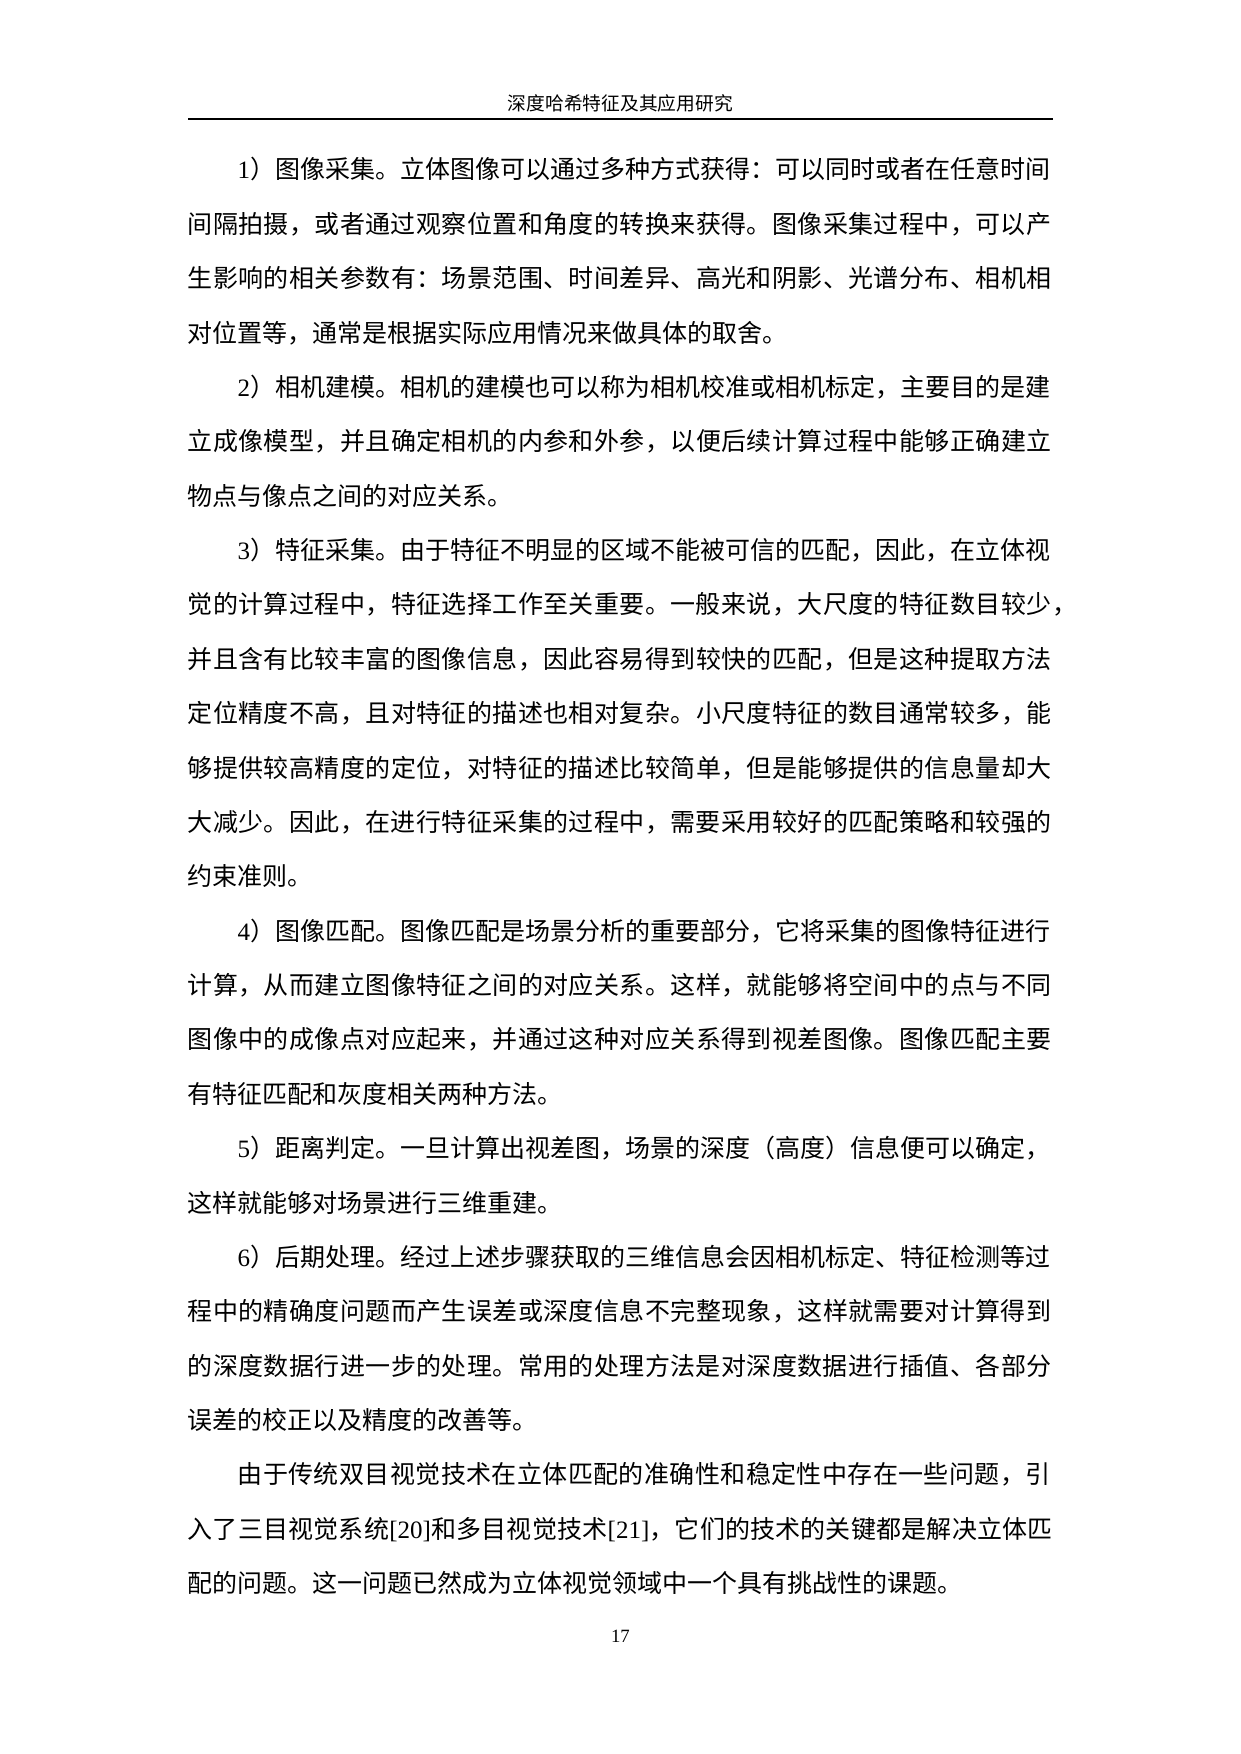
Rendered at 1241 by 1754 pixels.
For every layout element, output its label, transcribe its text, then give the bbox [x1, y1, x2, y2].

text 由于传统双目视觉技术在立体匹配的准确性和稳定性中存在一些问题，引入了三目视觉系统[20]和多目视觉技术[21]，它们的技术的关键都是解决立体匹配的问题。这一问题已然成为立体视觉领域中一个具有挑战性的课题。 [187, 1455, 1053, 1600]
text 1）图像采集。立体图像可以通过多种方式获得：可以同时或者在任意时间间隔拍摄，或者通过观察位置和角度的转换来获得。图像采集过程中，可以产生影响的相关参数有：场景范围、时间差异、高光和阴影、光谱分布、相机相对位置等，通常是根据实际应用情况来做具体的取舍。 [187, 150, 1053, 349]
text 2）相机建模。相机的建模也可以称为相机校准或相机标定，主要目的是建立成像模型，并且确定相机的内参和外参，以便后续计算过程中能够正确建立物点与像点之间的对应关系。 [187, 367, 1053, 512]
text 3）特征采集。由于特征不明显的区域不能被可信的匹配，因此，在立体视觉的计算过程中，特征选择工作至关重要。一般来说，大尺度的特征数目较少，并且含有比较丰富的图像信息，因此容易得到较快的匹配，但是这种提取方法定位精度不高，且对特征的描述也相对复杂。小尺度特征的数目通常较多，能够提供较高精度的定位，对特征的描述比较简单，但是能够提供的信息量却大大减少。因此，在进行特征采集的过程中，需要采用较好的匹配策略和较强的约束准则。 [187, 531, 1053, 893]
text 4）图像匹配。图像匹配是场景分析的重要部分，它将采集的图像特征进行计算，从而建立图像特征之间的对应关系。这样，就能够将空间中的点与不同图像中的成像点对应起来，并通过这种对应关系得到视差图像。图像匹配主要有特征匹配和灰度相关两种方法。 [187, 911, 1053, 1111]
text 6）后期处理。经过上述步骤获取的三维信息会因相机标定、特征检测等过程中的精确度问题而产生误差或深度信息不完整现象，这样就需要对计算得到的深度数据行进一步的处理。常用的处理方法是对深度数据进行插值、各部分误差的校正以及精度的改善等。 [187, 1237, 1053, 1437]
text 5）距离判定。一旦计算出视差图，场景的深度（高度）信息便可以确定，这样就能够对场景进行三维重建。 [187, 1129, 1053, 1219]
